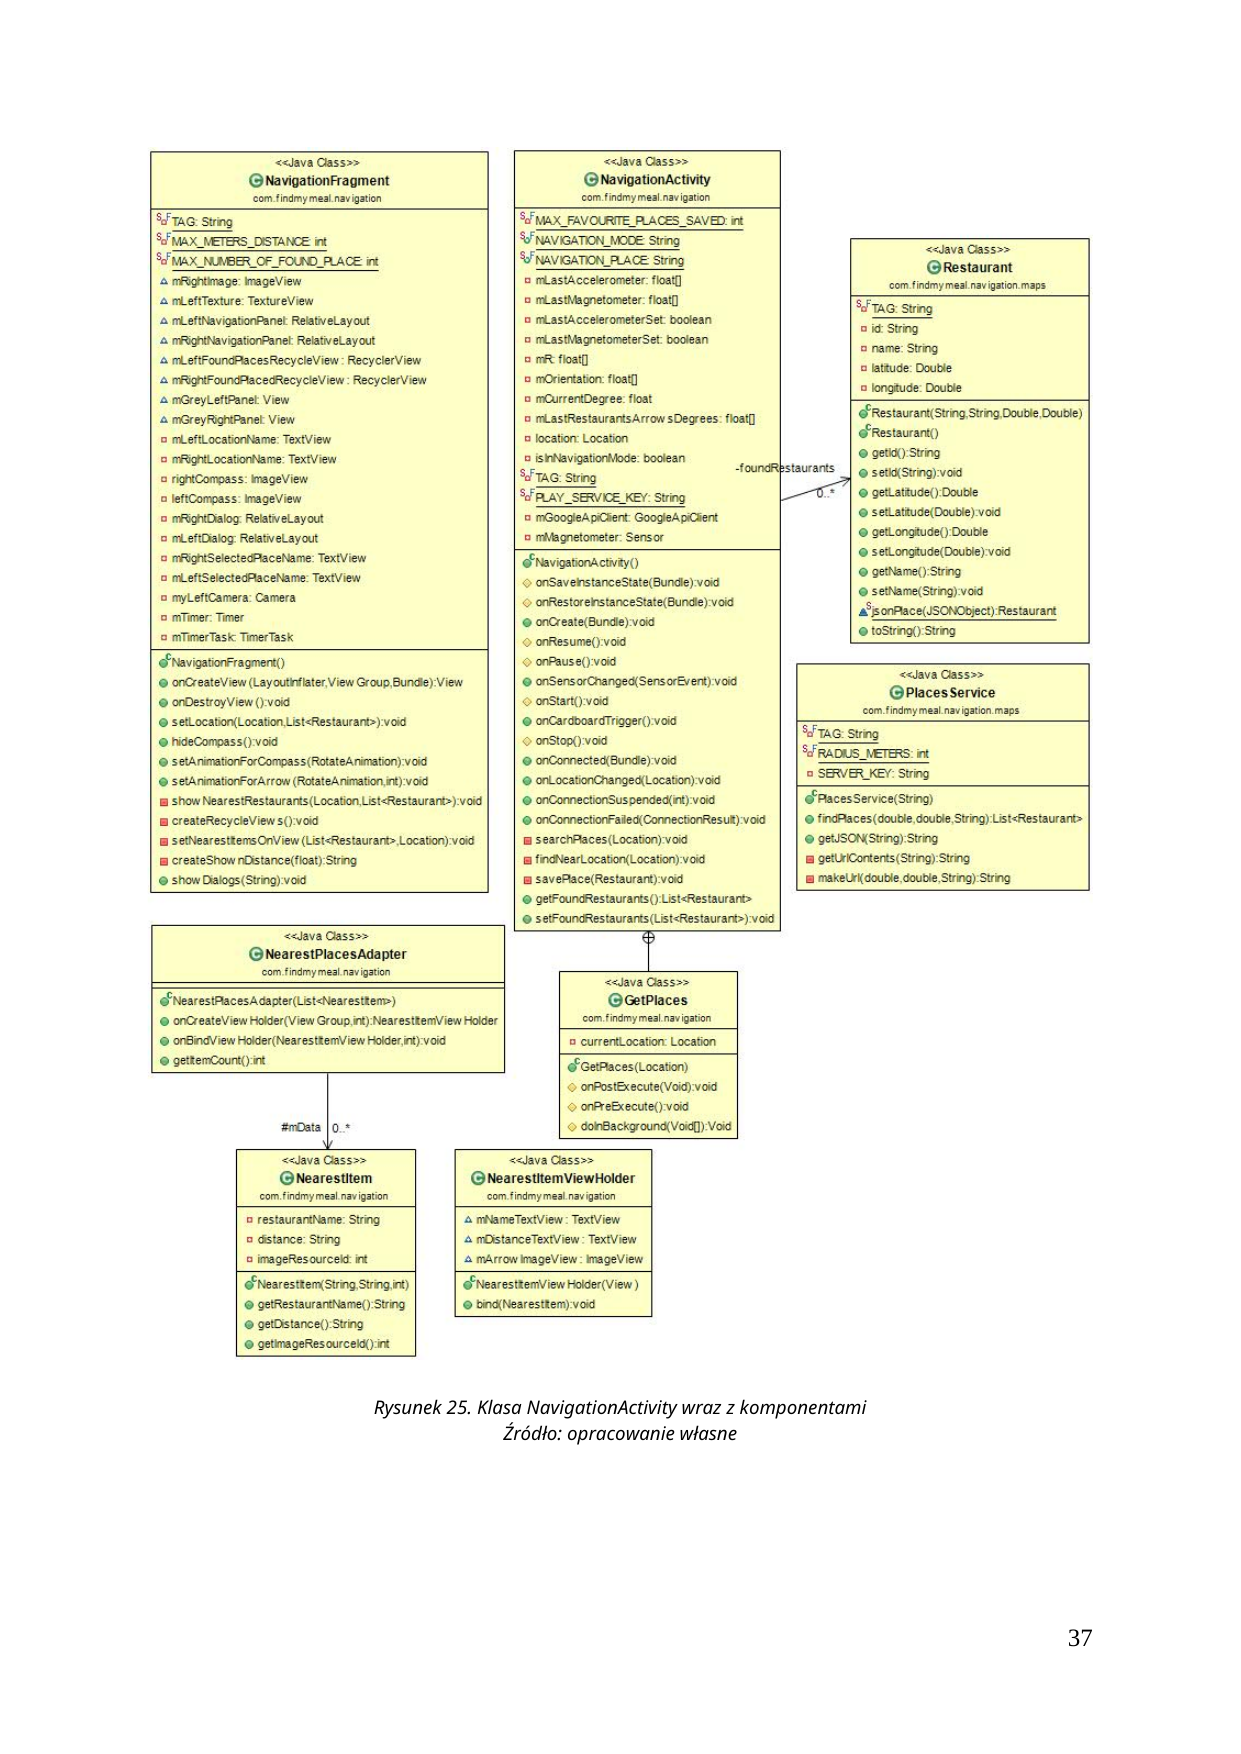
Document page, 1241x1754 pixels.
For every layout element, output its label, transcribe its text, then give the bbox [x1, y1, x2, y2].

picture [147, 147, 1093, 1360]
text Rysunek 25. Klasa NavigationActivity wraz z komponentami Źródło: opracowanie własne [148, 1394, 1092, 1445]
